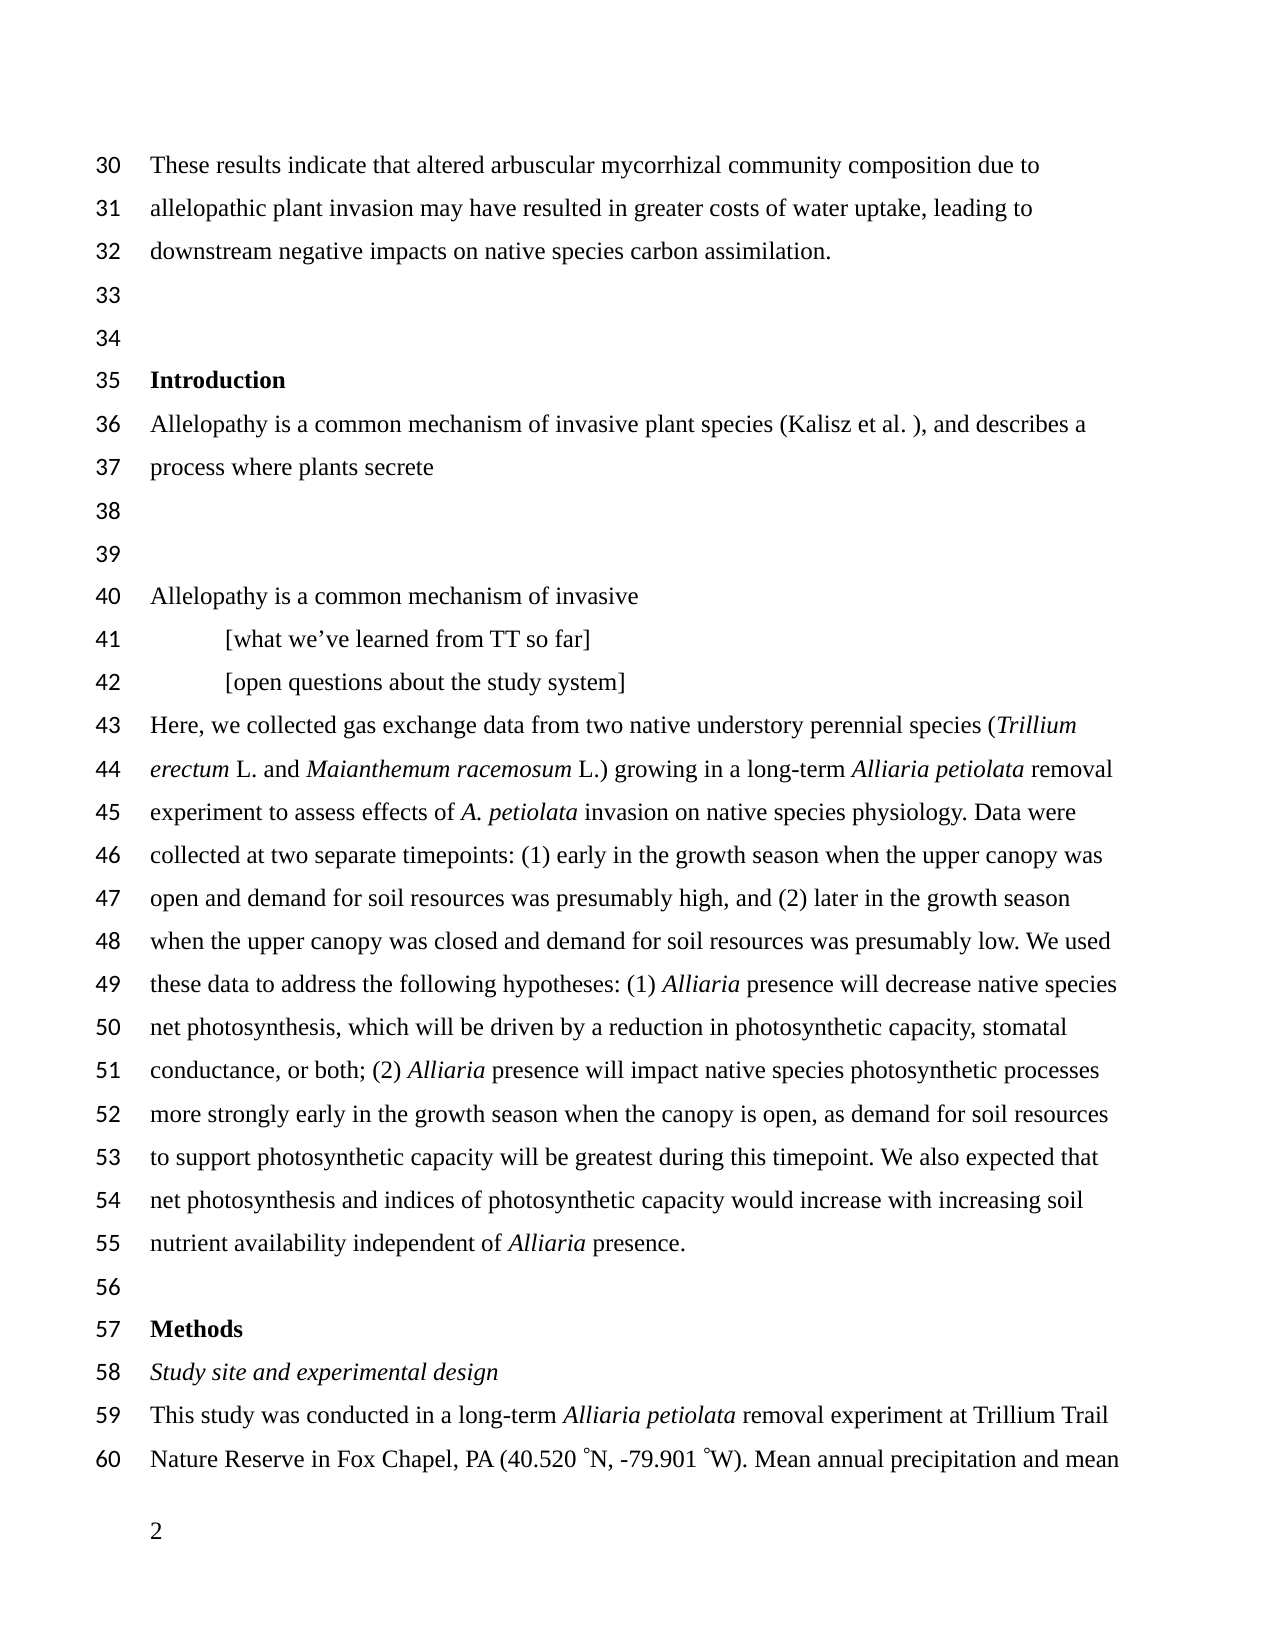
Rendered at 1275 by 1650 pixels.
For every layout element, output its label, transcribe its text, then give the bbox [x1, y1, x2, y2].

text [150, 1401, 1125, 1472]
text [open questions about the study system] [150, 667, 1125, 696]
text Allelopathy is a common mechanism of invasive plant species (Kalisz et al. ), and describes a process where plants secrete [150, 409, 1125, 481]
text These results indicate that altered arbuscular mycorrhizal community composition due to allelopathic plant invasion may have resulted in greater costs of water uptake, leading to downstream negative impacts on native species carbon assimilation. [150, 150, 1125, 265]
text Methods [150, 1314, 1125, 1343]
text Introduction [150, 366, 1125, 394]
text Study site and experimental design [150, 1357, 1125, 1386]
text Here, we collected gas exchange data from two native understory perennial species (Trillium erectum L. and Maianthemum racemosum L.) growing in a long-term Alliaria petiolata removal experiment to assess effects of A. petiolata invasion on native species physiology. Data were collected at two separate timepoints: (1) early in the growth season when the upper canopy was open and demand for soil resources was presumably high, and (2) later in the growth season when the upper canopy was closed and demand for soil resources was presumably low. We used these data to address the following hypotheses: (1) Alliaria presence will decrease native species net photosynthesis, which will be driven by a reduction in photosynthetic capacity, stomatal conductance, or both; (2) Alliaria presence will impact native species photosynthetic processes more strongly early in the growth season when the canopy is open, as demand for soil resources to support photosynthetic capacity will be greatest during this timepoint. We also expected that net photosynthesis and indices of photosynthetic capacity would increase with increasing soil nutrient availability independent of Alliaria presence. [150, 711, 1125, 1257]
text Allelopathy is a common mechanism of invasive [150, 581, 1125, 610]
text [what we’ve learned from TT so far] [150, 624, 1125, 653]
